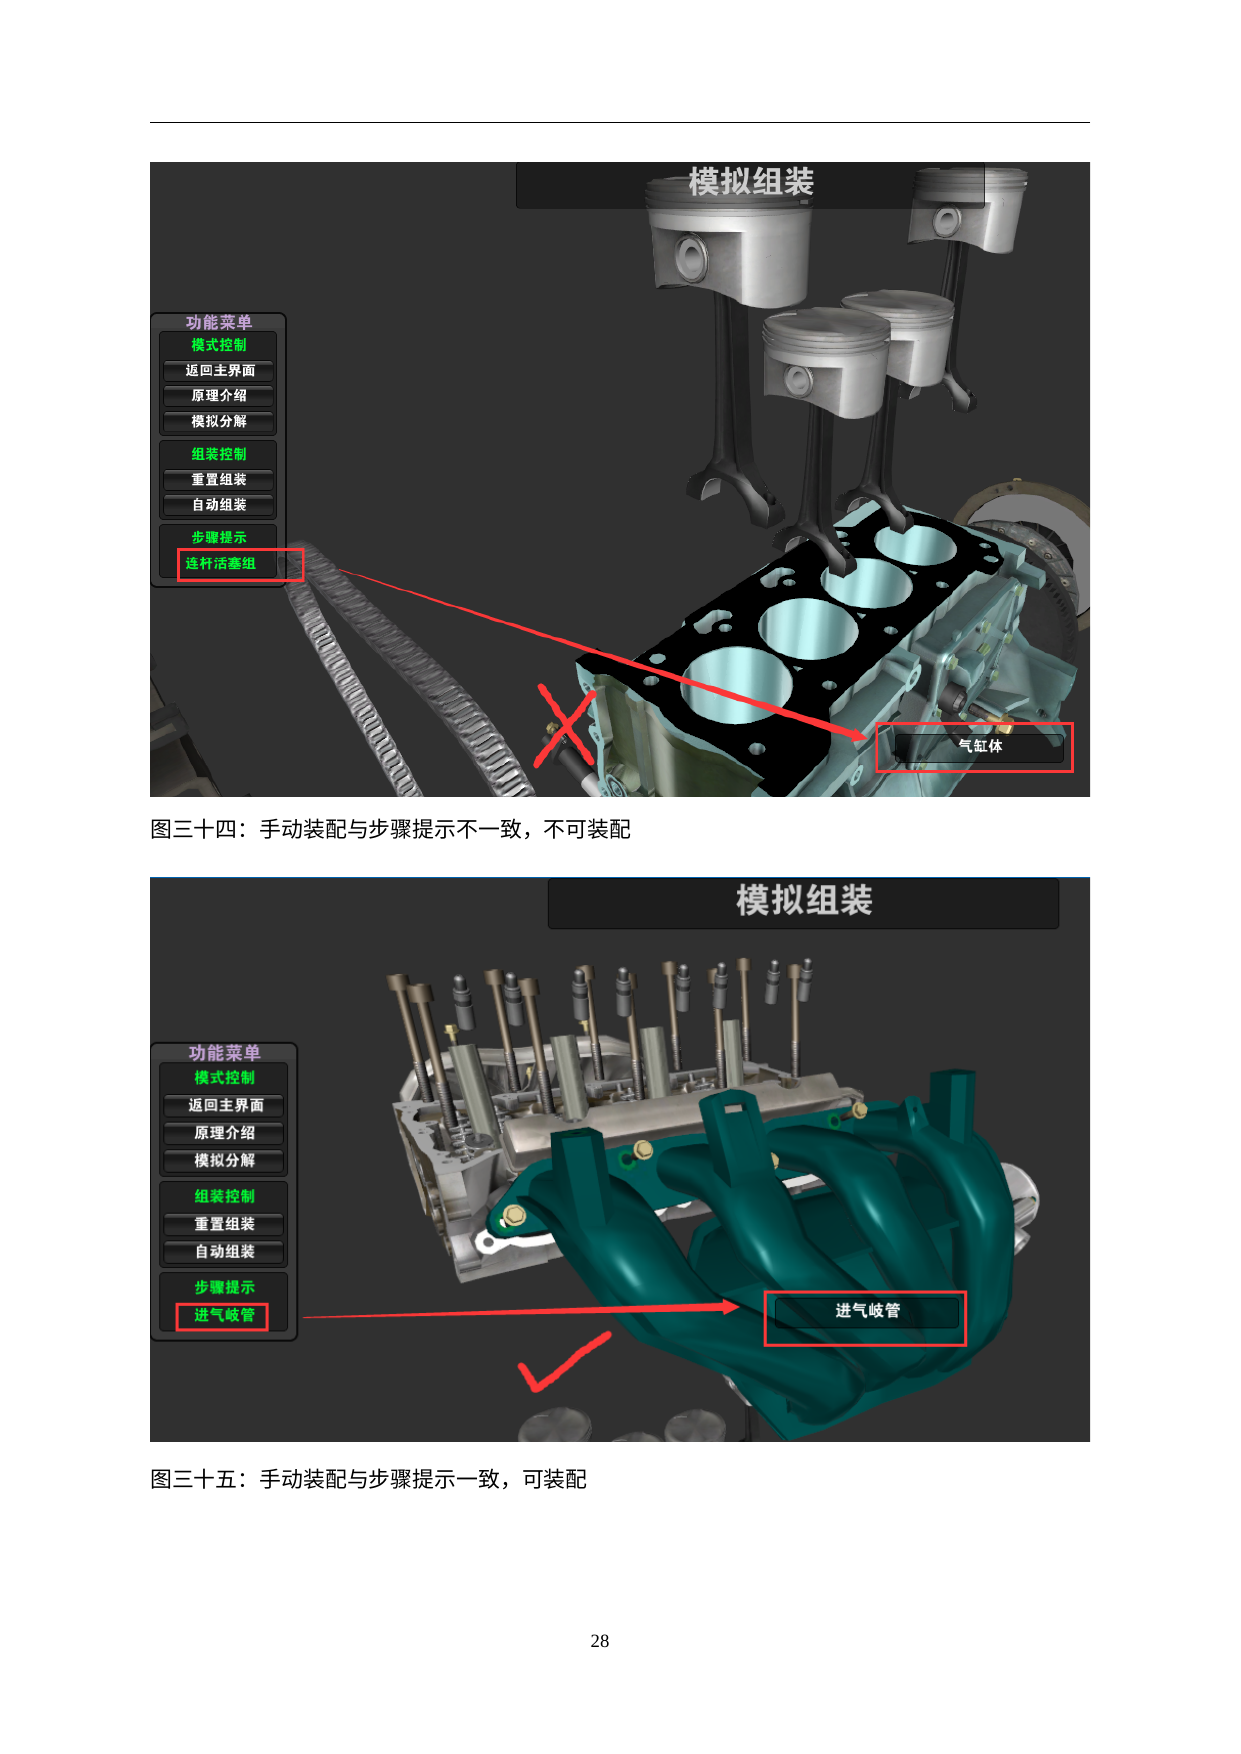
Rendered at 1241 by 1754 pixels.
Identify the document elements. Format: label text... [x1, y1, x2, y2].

text 图三十四：手动装配与步骤提示不一致，不可装配 [150, 812, 1090, 844]
picture [150, 877, 1091, 1442]
text 图三十五：手动装配与步骤提示一致，可装配 [150, 1462, 1090, 1494]
picture [150, 162, 1091, 797]
